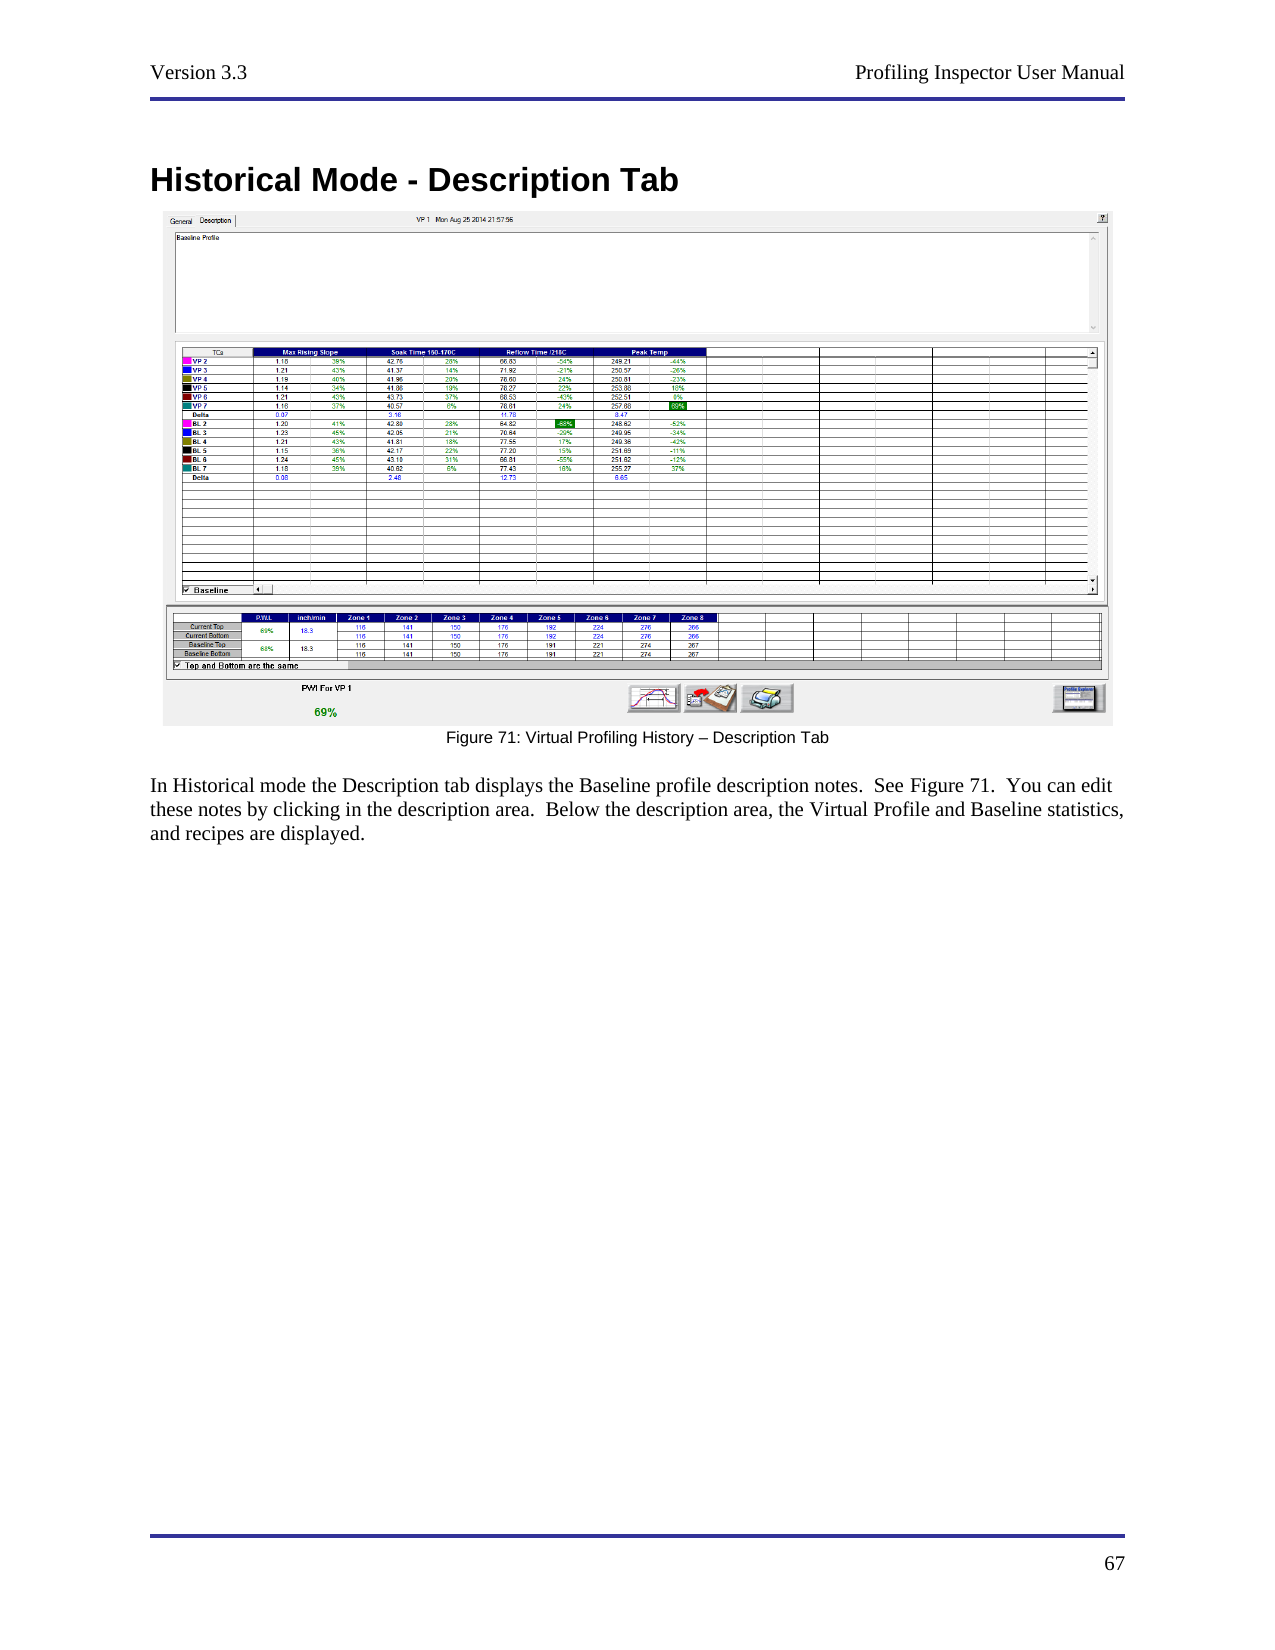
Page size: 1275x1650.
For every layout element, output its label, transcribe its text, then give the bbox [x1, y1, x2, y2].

picture [162, 211, 1113, 726]
subtitle Historical Mode - Description Tab [150, 160, 1125, 198]
